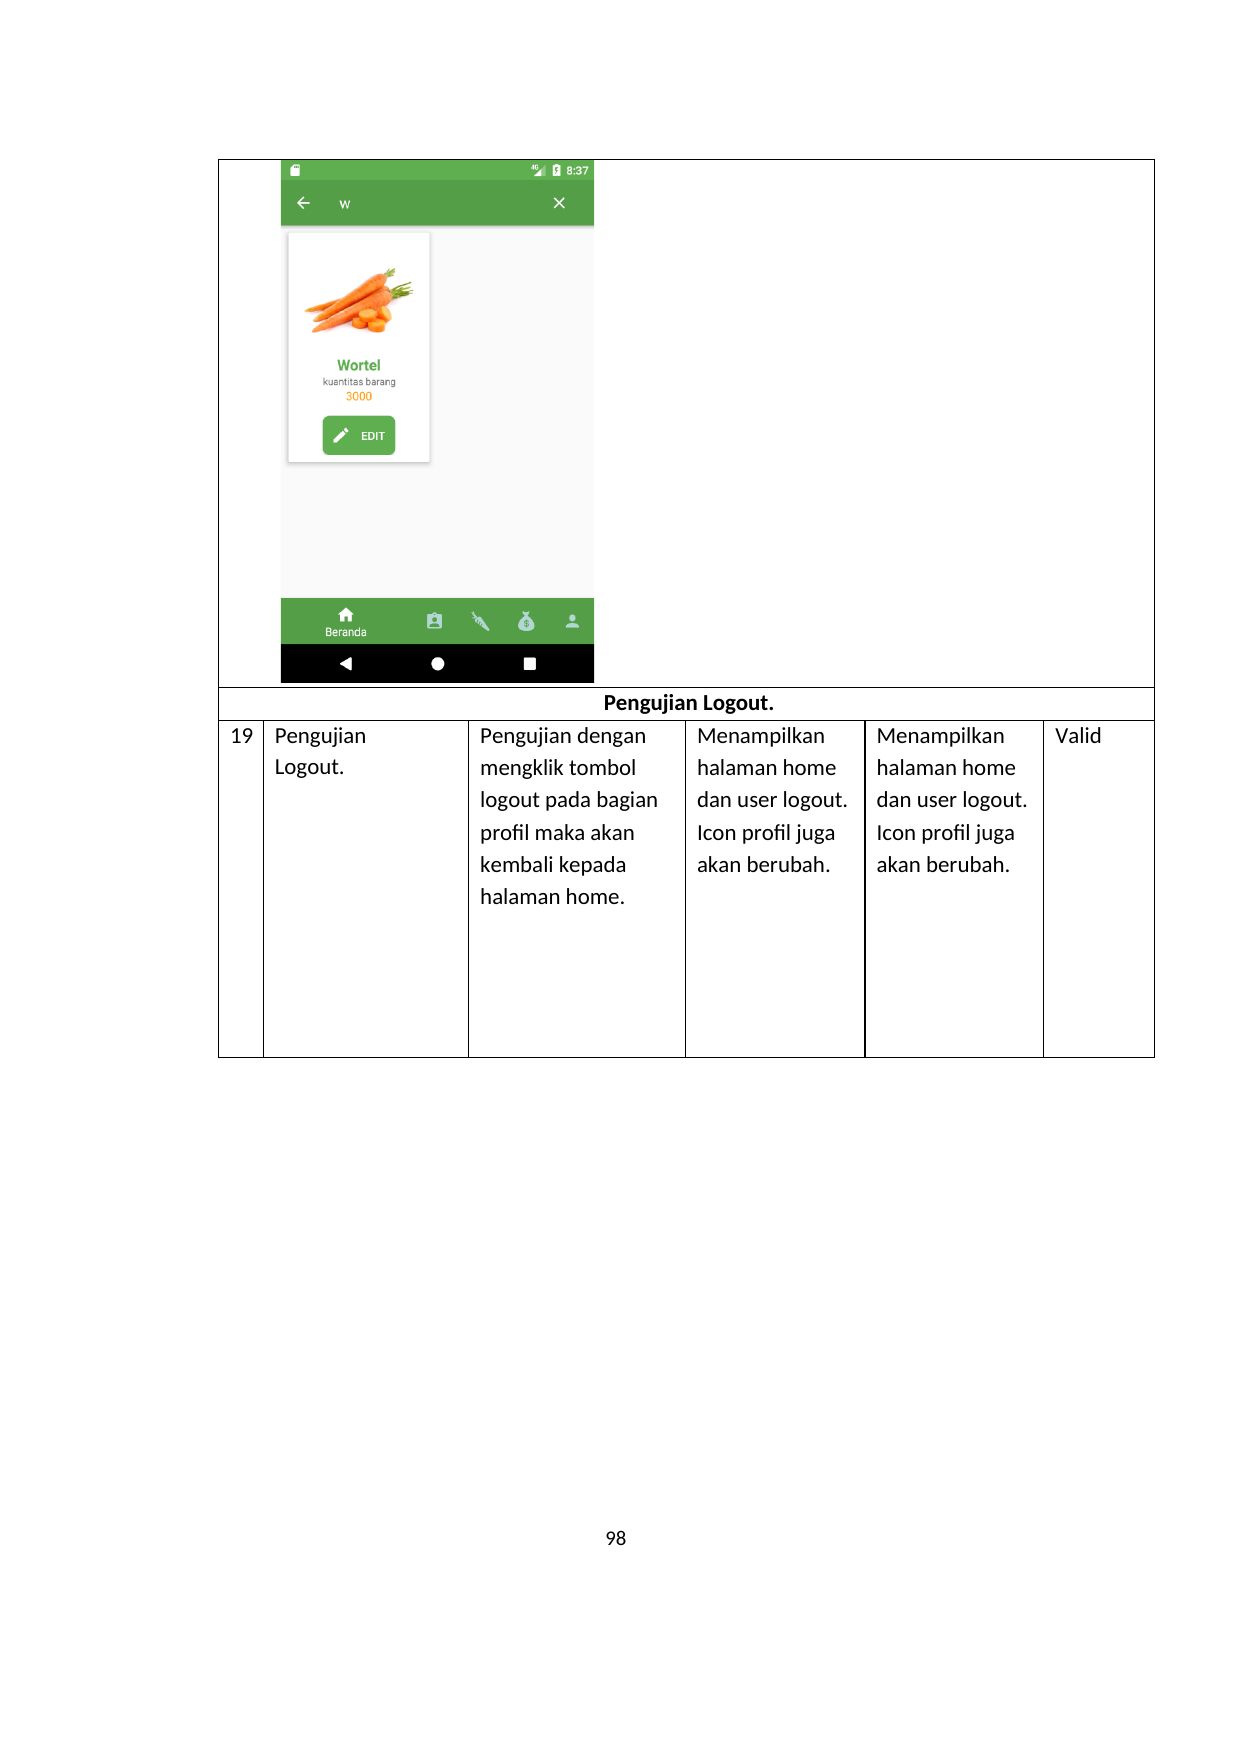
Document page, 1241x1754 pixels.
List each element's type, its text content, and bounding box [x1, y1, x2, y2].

table_cell Pengujian Logout. [219, 688, 1154, 720]
table_cell [219, 160, 1154, 687]
table_cell Pengujian dengan mengklik tombol logout pada bagian profil maka akan kembali kepada halaman home. [469, 721, 685, 1057]
table_cell Menampilkan halaman home dan user logout. Icon profil juga akan berubah. [686, 721, 864, 1057]
table_cell 19 [219, 721, 263, 1057]
table_cell Menampilkan halaman home dan user logout. Icon profil juga akan berubah. [866, 721, 1043, 1057]
picture [280, 160, 595, 683]
table_cell Pengujian Logout. [264, 721, 468, 1057]
table_cell Valid [1044, 721, 1154, 1057]
